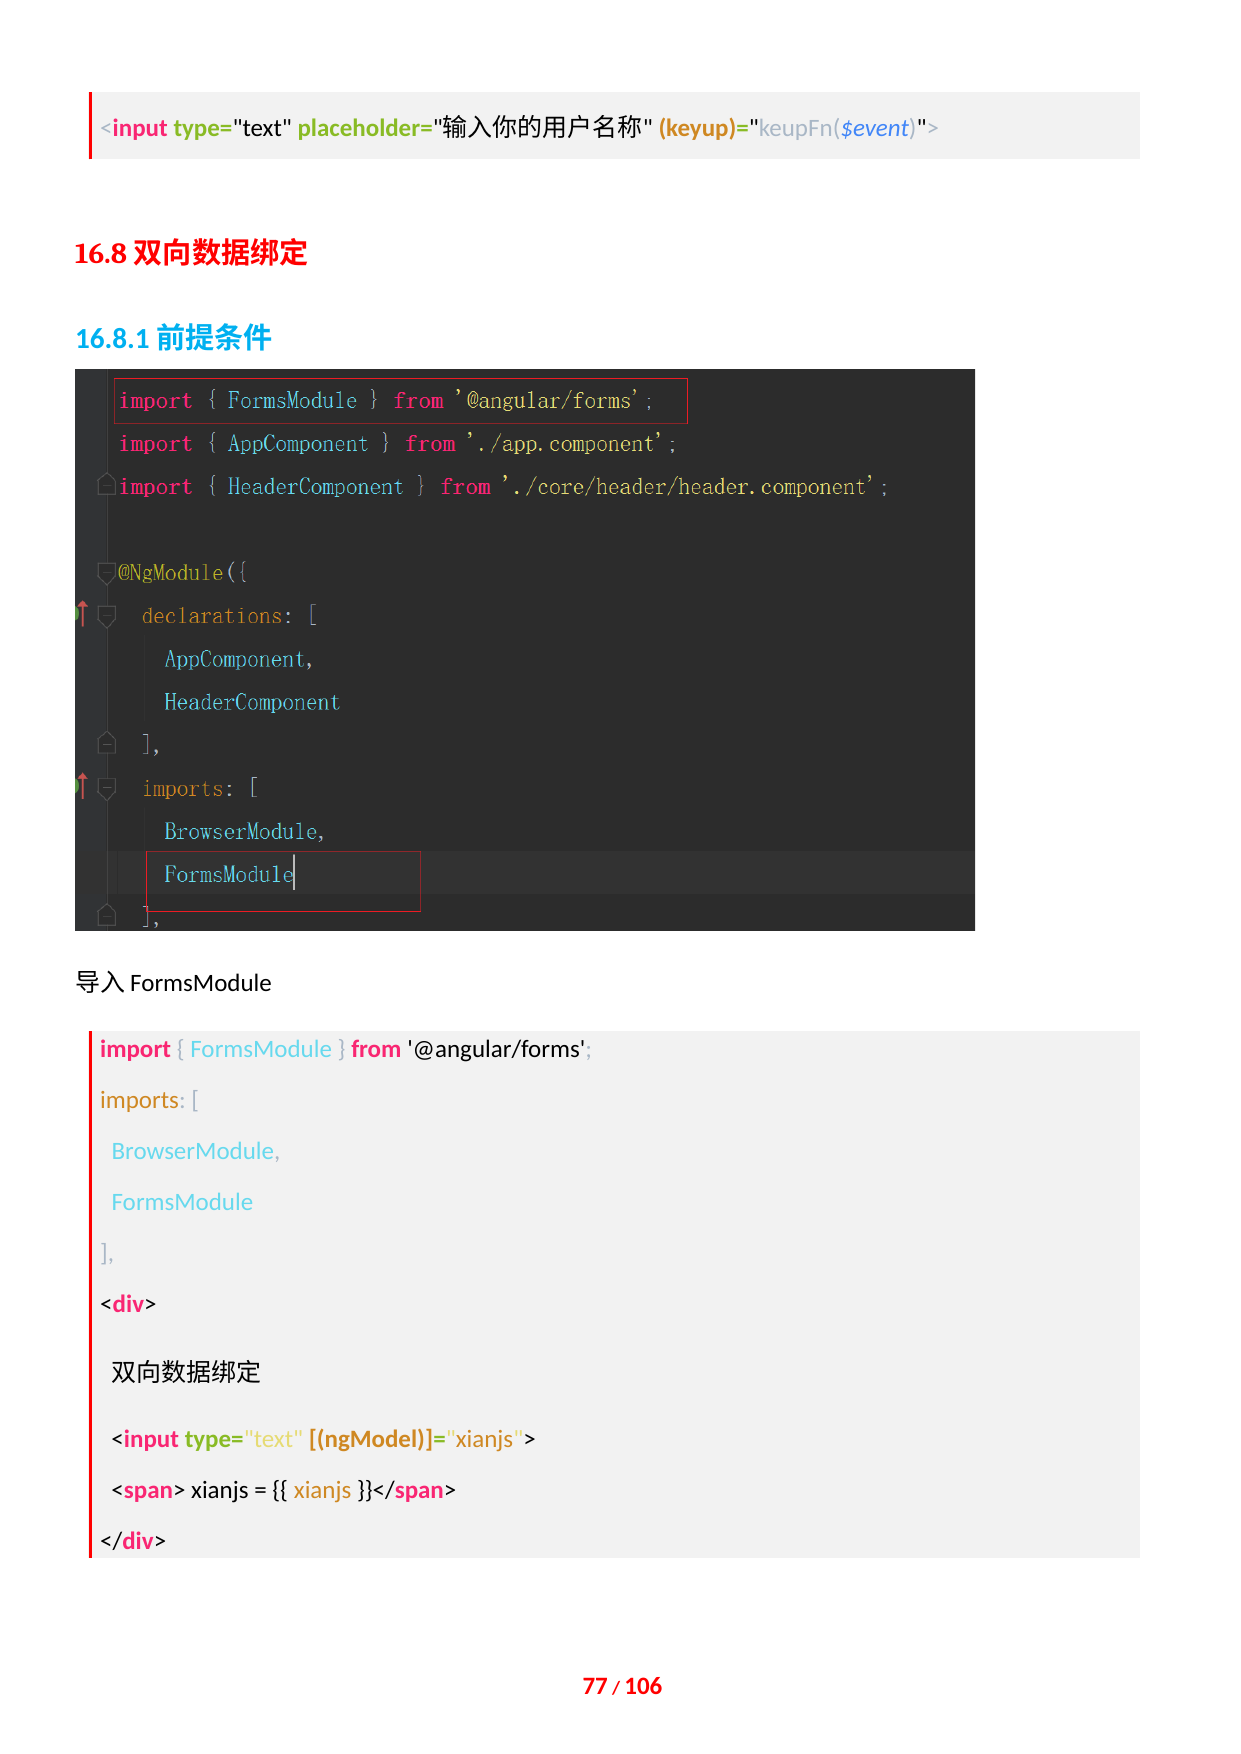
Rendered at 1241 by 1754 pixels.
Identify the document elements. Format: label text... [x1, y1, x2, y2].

text ], [92, 1235, 1140, 1269]
text import { FormsModule } from '@angular/forms'; [92, 1031, 1140, 1065]
text <div> [92, 1286, 1140, 1320]
subtitle 双向数据绑定 [75, 217, 1165, 284]
text 双向数据绑定 [92, 1337, 1140, 1405]
picture [75, 369, 976, 931]
text <input type="text" placeholder="输入你的用户名称" (keyup)="keupFn($event)"> [92, 92, 1140, 159]
text imports: [ [92, 1082, 1140, 1116]
text BrowserModule, [92, 1133, 1140, 1167]
text FormsModule [92, 1184, 1140, 1218]
text <input type="text" [(ngModel)]="xianjs"> [92, 1422, 1140, 1456]
subtitle 前提条件 [75, 301, 1165, 369]
text <span> xianjs = {{ xianjs }}</span> [92, 1473, 1140, 1507]
text 导入FormsModule [75, 947, 1165, 1014]
text </div> [92, 1524, 1140, 1558]
